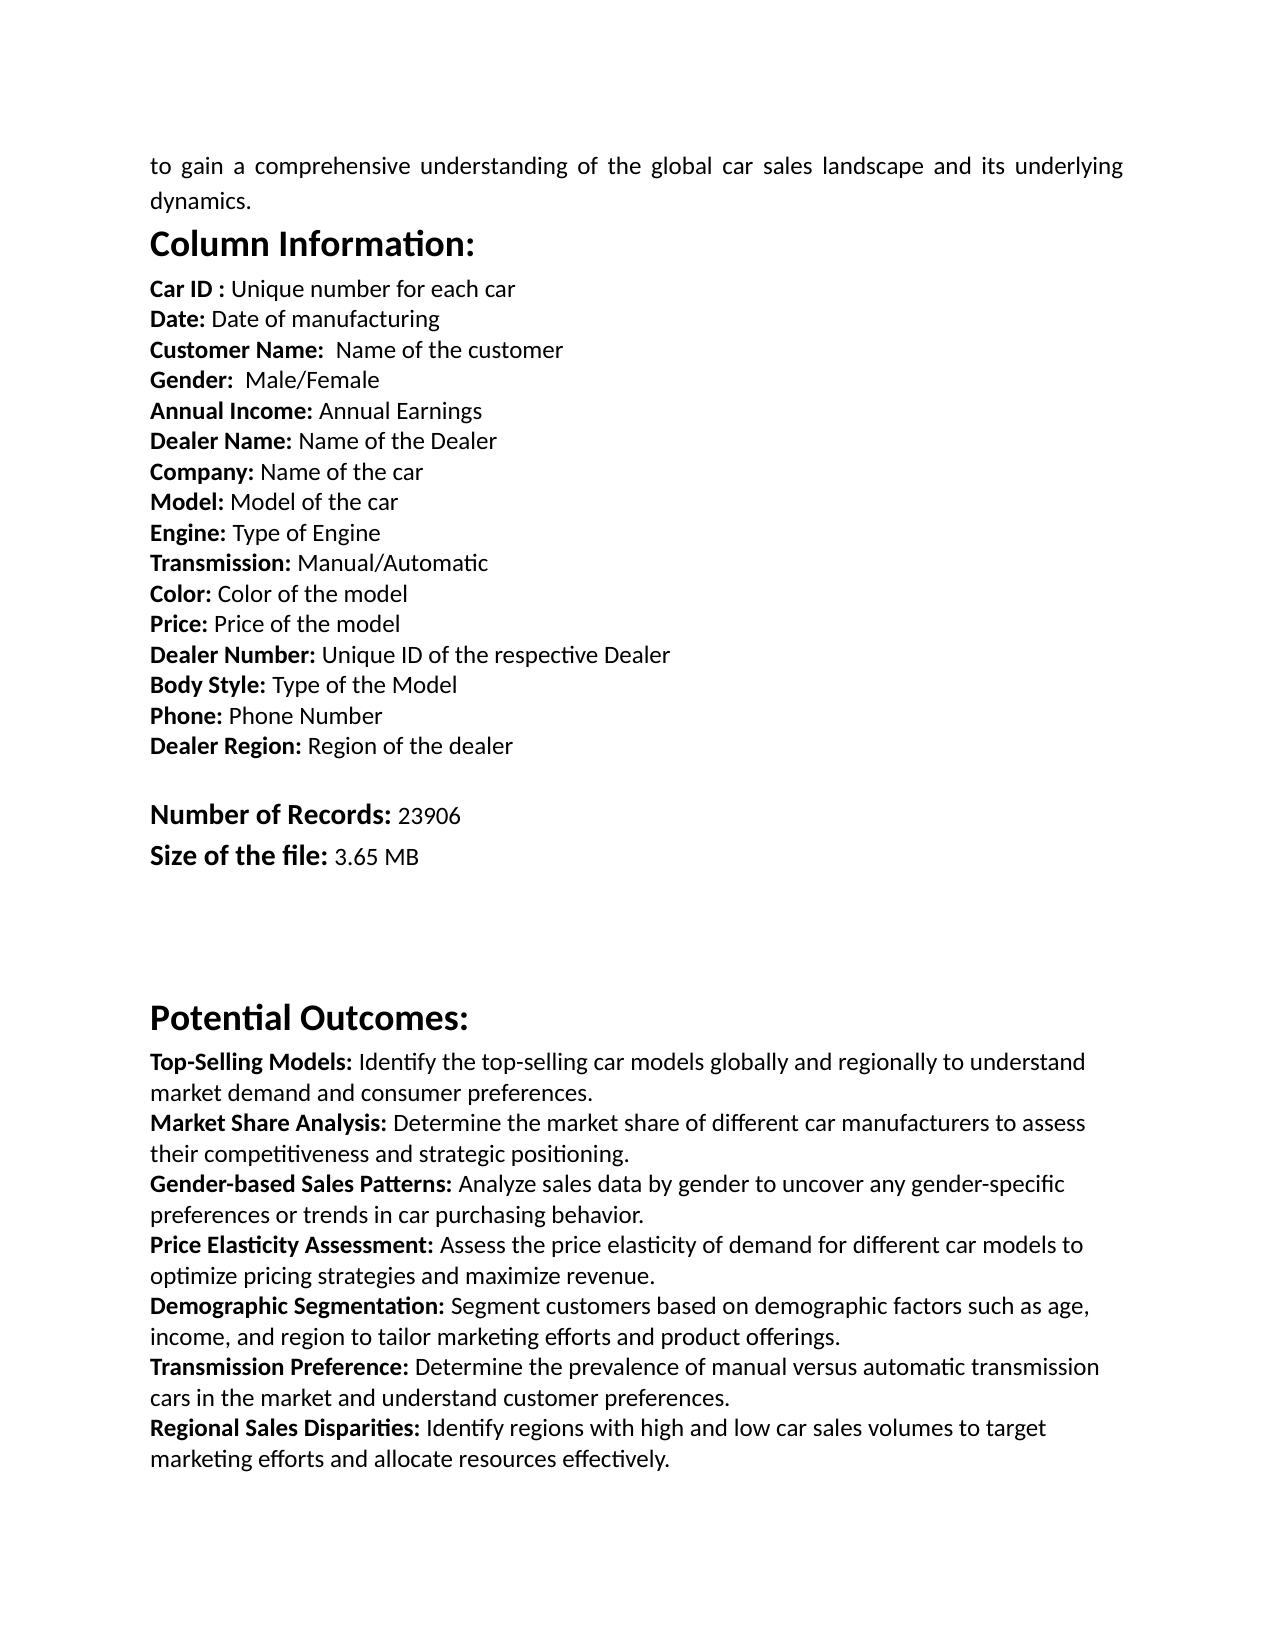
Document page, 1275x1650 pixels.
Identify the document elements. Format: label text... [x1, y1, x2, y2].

text Potential Outcomes: [150, 993, 1125, 1039]
text Customer Name: Name of the customer [150, 334, 1125, 364]
text Price: Price of the model [150, 608, 1125, 639]
text Demographic Segmentation: Segment customers based on demographic factors such as age, income, and region to tailor marketing efforts and product offerings. [150, 1290, 1125, 1351]
text Gender: Male/Female [150, 364, 1125, 395]
text Color: Color of the model [150, 578, 1125, 608]
text Regional Sales Disparities: Identify regions with high and low car sales volumes to target marketing efforts and allocate resources effectively. [150, 1412, 1125, 1473]
text Engine: Type of Engine [150, 517, 1125, 547]
text Size of the file: 3.65 MB [150, 837, 1125, 873]
text Dealer Number: Unique ID of the respective Dealer [150, 639, 1125, 669]
text Date: Date of manufacturing [150, 303, 1125, 334]
text Company: Name of the car [150, 456, 1125, 486]
text Model: Model of the car [150, 486, 1125, 517]
text Gender-based Sales Patterns: Analyze sales data by gender to uncover any gender-specific preferences or trends in car purchasing behavior. [150, 1168, 1125, 1229]
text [150, 150, 1125, 216]
text Market Share Analysis: Determine the market share of different car manufacturers to assess their competitiveness and strategic positioning. [150, 1107, 1125, 1168]
text Top-Selling Models: Identify the top-selling car models globally and regionally to understand market demand and consumer preferences. [150, 1046, 1125, 1107]
text Dealer Region: Region of the dealer [150, 731, 1125, 761]
text Phone: Phone Number [150, 700, 1125, 731]
text Body Style: Type of the Model [150, 669, 1125, 700]
text Number of Records: 23906 [150, 796, 1125, 832]
text Transmission: Manual/Automatic [150, 547, 1125, 578]
text Price Elasticity Assessment: Assess the price elasticity of demand for different car models to optimize pricing strategies and maximize revenue. [150, 1229, 1125, 1290]
text Annual Income: Annual Earnings [150, 395, 1125, 425]
text Transmission Preference: Determine the prevalence of manual versus automatic transmission cars in the market and understand customer preferences. [150, 1351, 1125, 1412]
text Column Information: [150, 220, 1125, 266]
text Car ID : Unique number for each car [150, 273, 1125, 303]
text Dealer Name: Name of the Dealer [150, 425, 1125, 456]
